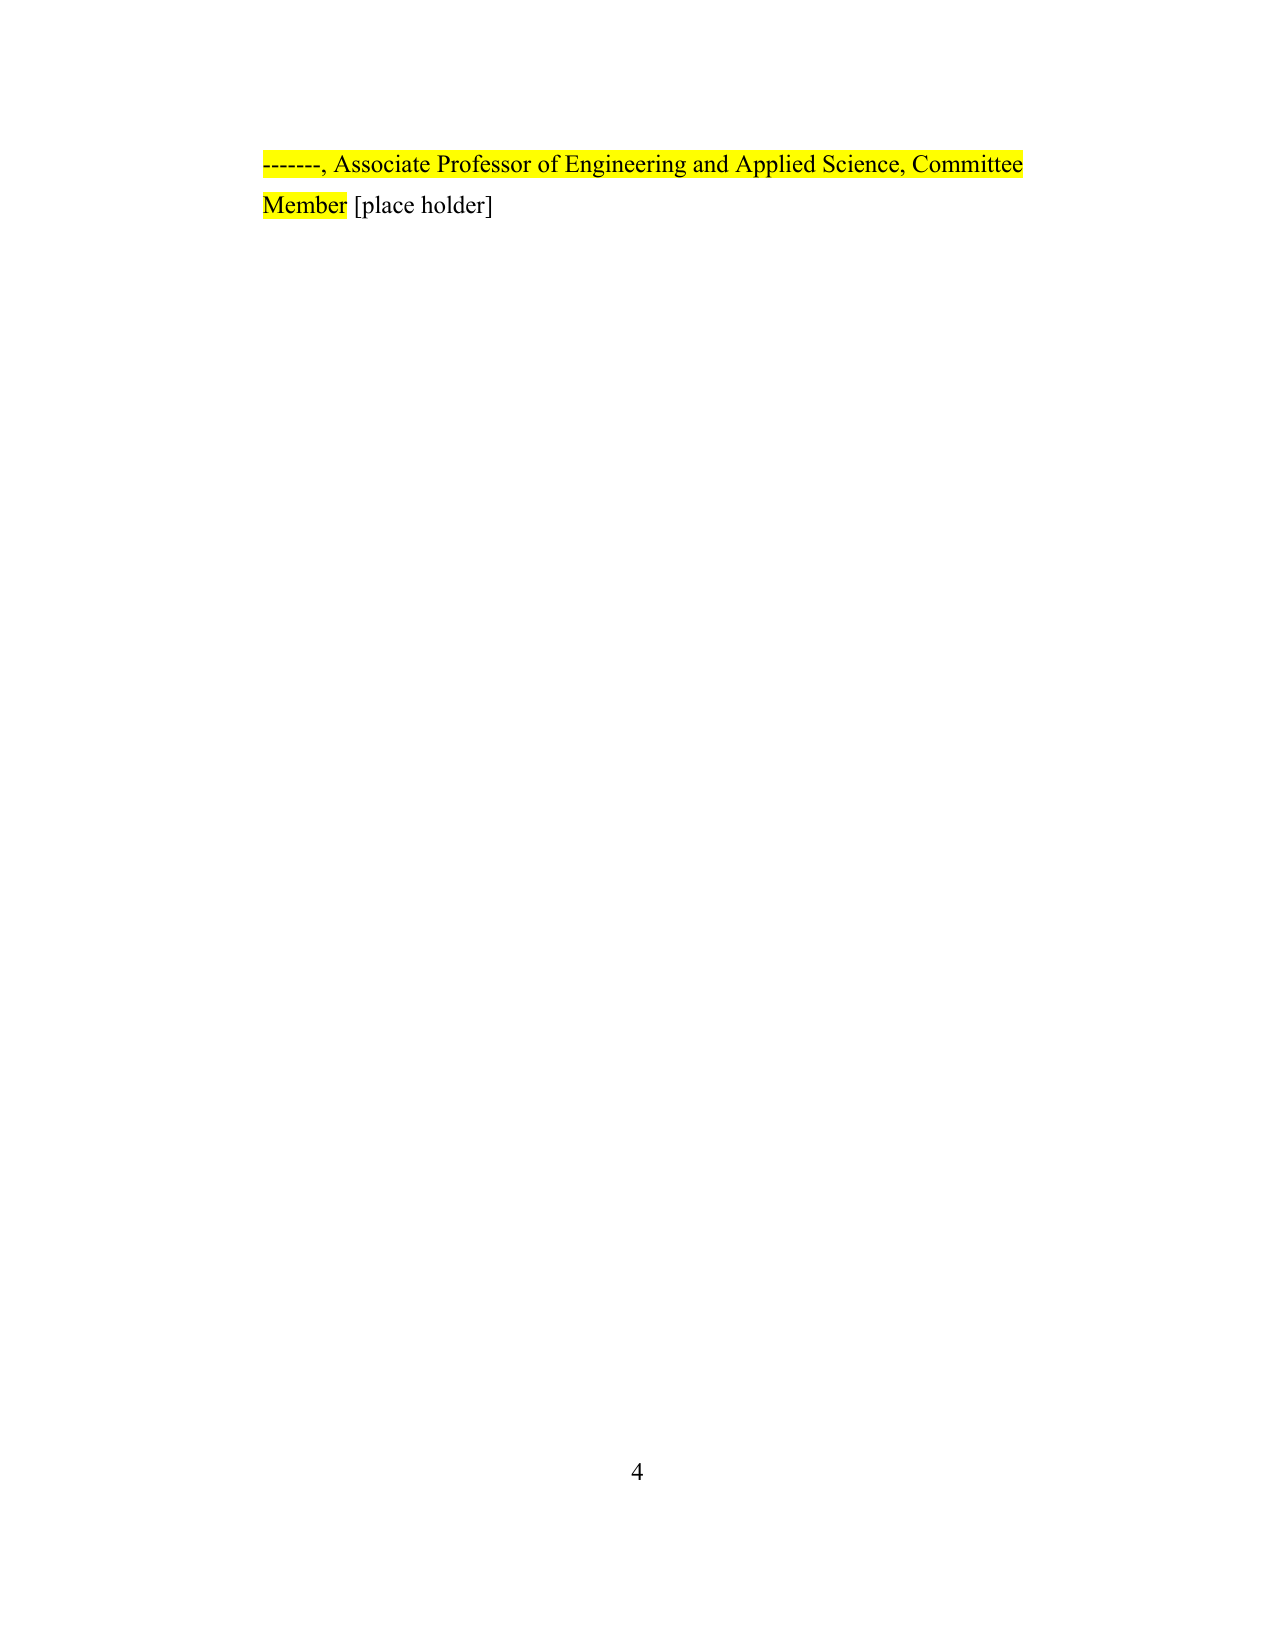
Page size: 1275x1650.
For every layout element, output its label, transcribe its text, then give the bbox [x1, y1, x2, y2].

text -------, Associate Professor of Engineering and Applied Science, Committee Member [place holder] [262, 150, 1087, 219]
